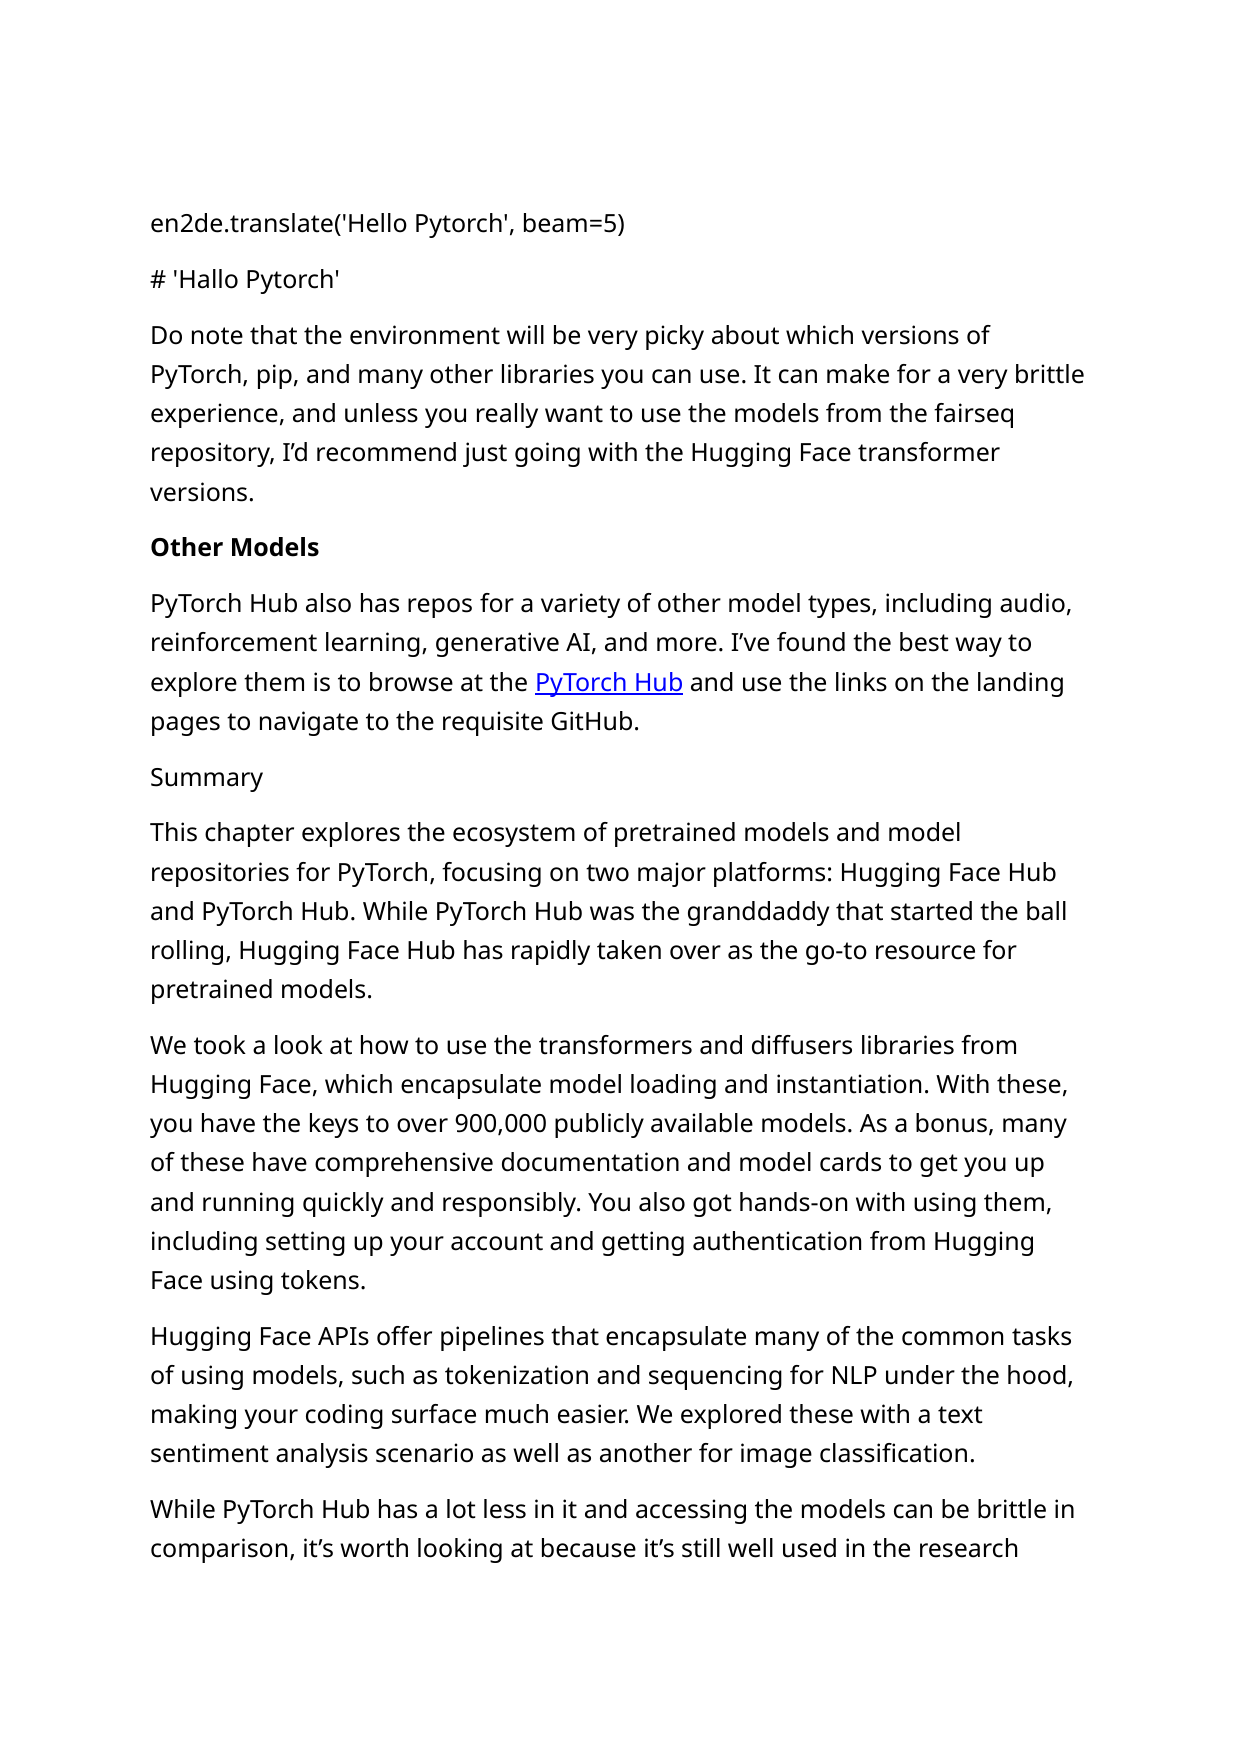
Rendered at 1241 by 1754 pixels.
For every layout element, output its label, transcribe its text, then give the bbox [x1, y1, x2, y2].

text This chapter explores the ecosystem of pretrained models and model repositories for PyTorch, focusing on two major platforms: Hugging Face Hub and PyTorch Hub. While PyTorch Hub was the granddaddy that started the ball rolling, Hugging Face Hub has rapidly taken over as the go-to resource for pretrained models. [150, 815, 1090, 1006]
text We took a look at how to use the transformers and diffusers libraries from Hugging Face, which encapsulate model loading and instantiation. With these, you have the keys to over 900,000 publicly available models. As a bonus, many of these have comprehensive documentation and model cards to get you up and running quickly and responsibly. You also got hands-on with using them, including setting up your account and getting authentication from Hugging Face using tokens. [150, 1027, 1090, 1297]
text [150, 1492, 1090, 1565]
text Summary [150, 759, 1090, 793]
text # 'Hallo Pytorch' [150, 262, 1090, 296]
text Other Models [150, 530, 1090, 564]
text Do note that the environment will be very picky about which versions of PyTorch, pip, and many other libraries you can use. It can make for a very brittle experience, and unless you really want to use the models from the fairseq repository, I’d recommend just going with the Hugging Face transformer versions. [150, 317, 1090, 508]
text PyTorch Hub also has repos for a variety of other model types, including audio, reinforcement learning, generative AI, and more. I’ve found the best way to explore them is to browse at the PyTorch Hub and use the links on the landing pages to navigate to the requisite GitHub. [150, 586, 1090, 737]
text Hugging Face APIs offer pipelines that encapsulate many of the common tasks of using models, such as tokenization and sequencing for NLP under the hood, making your coding surface much easier. We explored these with a text sentiment analysis scenario as well as another for image classification. [150, 1318, 1090, 1470]
text en2de.translate('Hello Pytorch', beam=5) [150, 206, 1090, 240]
